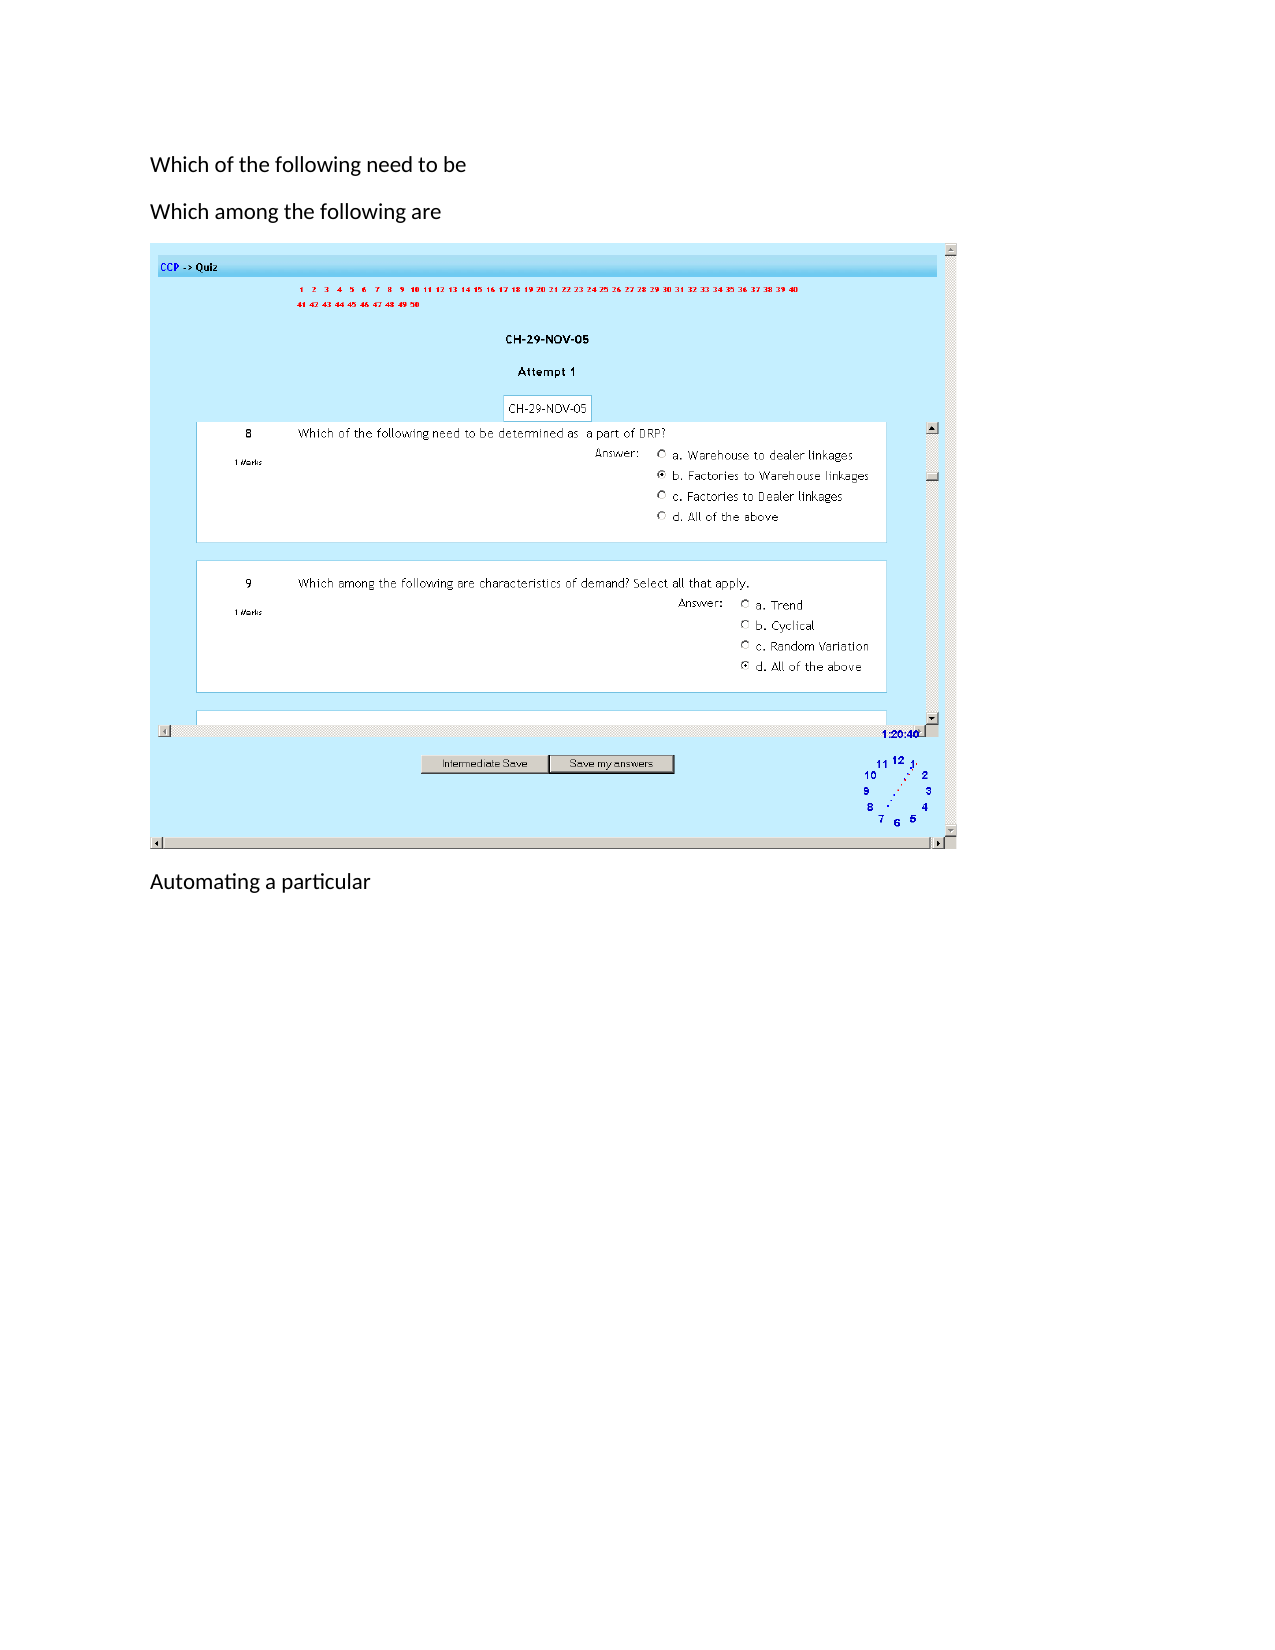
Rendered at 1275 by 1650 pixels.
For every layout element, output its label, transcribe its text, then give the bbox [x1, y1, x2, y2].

picture [150, 243, 957, 849]
text Automating a particular [150, 867, 1125, 896]
text Which among the following are [150, 197, 1125, 225]
text Which of the following need to be [150, 150, 1125, 178]
